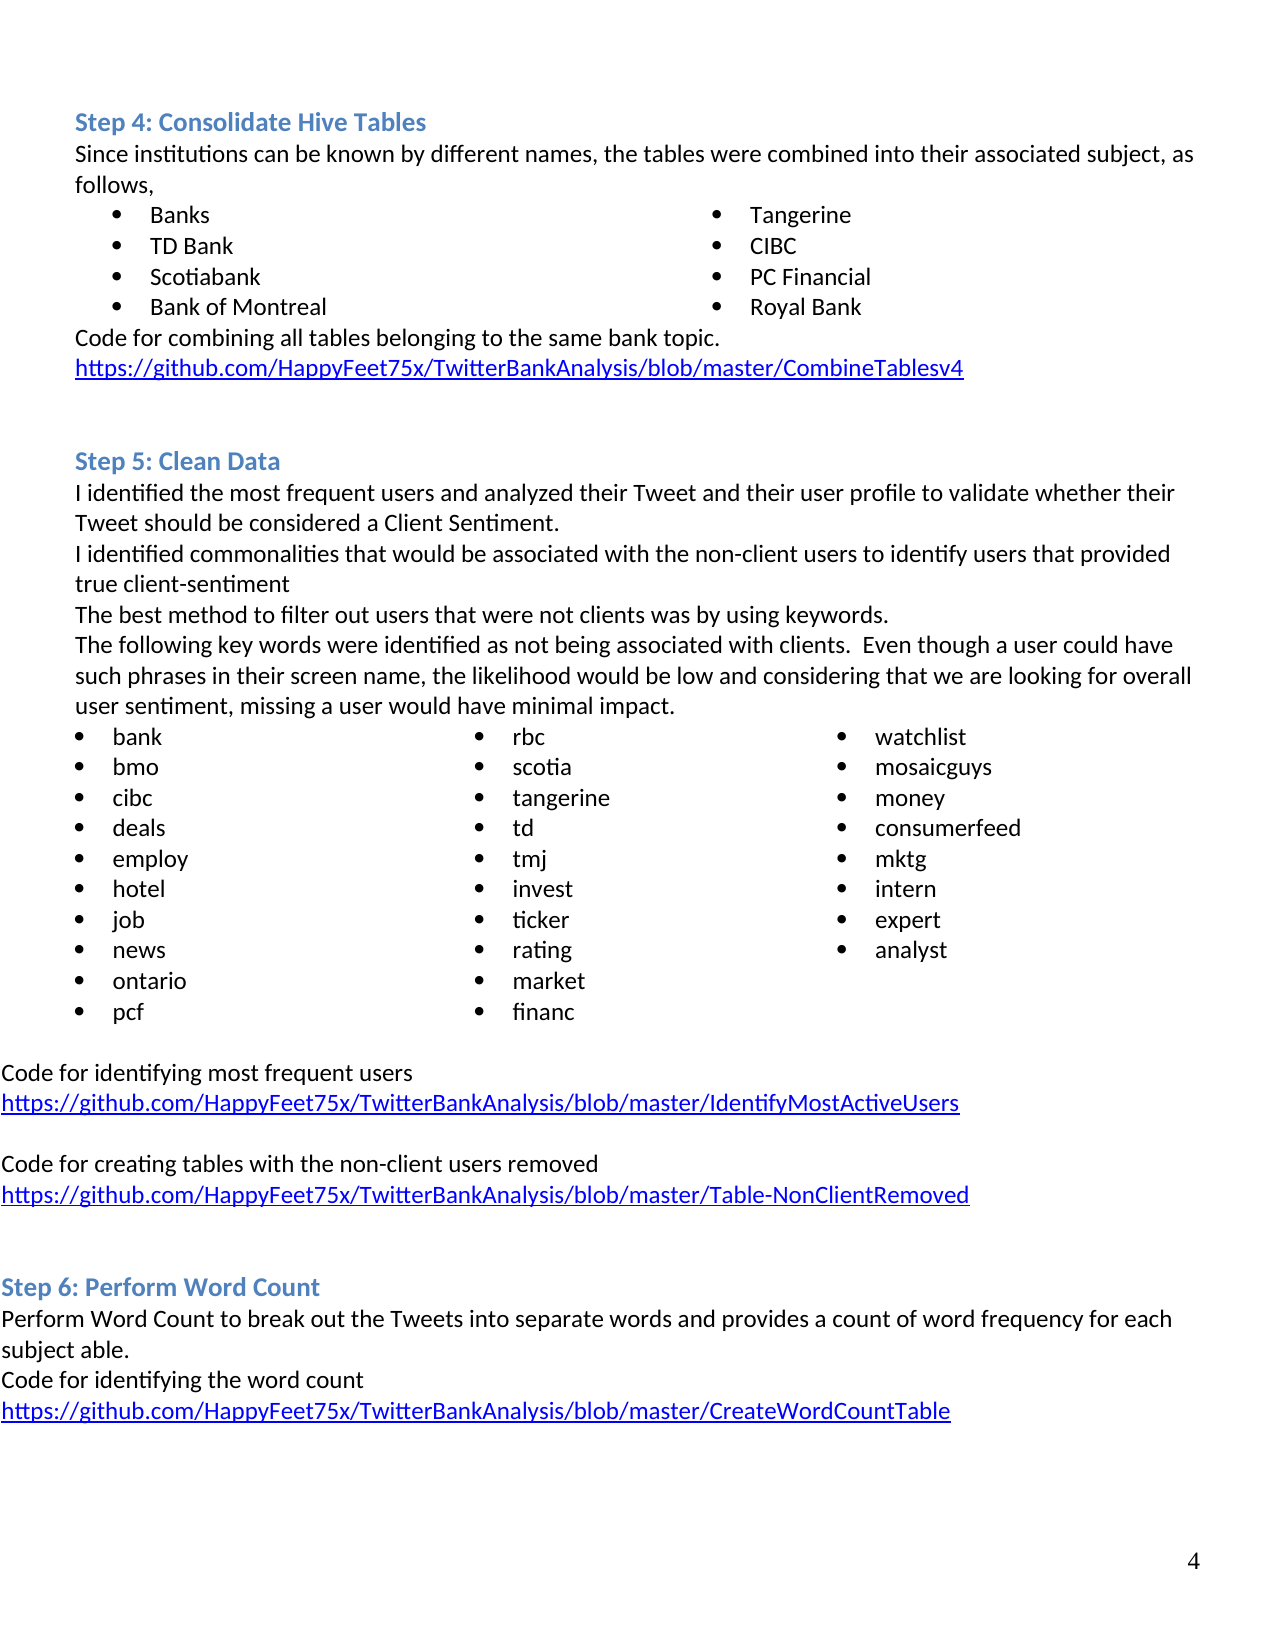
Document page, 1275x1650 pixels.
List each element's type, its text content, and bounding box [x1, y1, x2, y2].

list PC Financial [712, 261, 1200, 291]
text https://github.com/HappyFeet75x/TwitterBankAnalysis/blob/master/CreateWordCountTable [1, 1395, 1200, 1425]
list bank [75, 721, 400, 751]
text Code for combining all tables belonging to the same bank topic. [75, 322, 1200, 352]
list cibc [75, 782, 400, 812]
list consumerfeed [837, 812, 1200, 843]
subtitle Step 4: Consolidate Hive Tables [75, 106, 1200, 138]
list watchlist [837, 721, 1200, 751]
list news [75, 934, 400, 965]
text Code for identifying most frequent users [1, 1057, 1200, 1087]
list hotel [75, 873, 400, 904]
list Royal Bank [712, 291, 1200, 322]
list expert [837, 904, 1200, 934]
list job [75, 904, 400, 934]
text The following key words were identified as not being associated with clients. Even though a user could have such phrases in their screen name, the likelihood would be low and considering that we are looking for overall user sentiment, missing a user would have minimal impact. [75, 629, 1200, 721]
list rbc [475, 721, 800, 751]
list tmj [475, 843, 800, 873]
list ticker [475, 904, 800, 934]
list Banks [112, 199, 600, 230]
list Bank of Montreal [112, 291, 600, 322]
text Perform Word Count to break out the Tweets into separate words and provides a count of word frequency for each subject able. [1, 1303, 1200, 1364]
text https://github.com/HappyFeet75x/TwitterBankAnalysis/blob/master/Table-NonClientRemoved [1, 1179, 1200, 1209]
subtitle Step 5: Clean Data [75, 444, 1200, 477]
text The best method to filter out users that were not clients was by using keywords. [75, 599, 1200, 629]
list mktg [837, 843, 1200, 873]
list rating [475, 934, 800, 965]
text Code for creating tables with the non-client users removed [1, 1148, 1200, 1179]
text Since institutions can be known by different names, the tables were combined into their associated subject, as follows, [75, 138, 1200, 199]
list pcf [75, 996, 400, 1026]
list CIBC [712, 230, 1200, 261]
list deals [75, 812, 400, 843]
list analyst [837, 934, 1200, 965]
list tangerine [475, 782, 800, 812]
list invest [475, 873, 800, 904]
list scotia [475, 751, 800, 782]
list ontario [75, 965, 400, 996]
subtitle Step 6: Perform Word Count [1, 1270, 1200, 1303]
list Tangerine [712, 199, 1200, 230]
list money [837, 782, 1200, 812]
text Code for identifying the word count [1, 1364, 1200, 1395]
list mosaicguys [837, 751, 1200, 782]
list TD Bank [112, 230, 600, 261]
list intern [837, 873, 1200, 904]
list td [475, 812, 800, 843]
list employ [75, 843, 400, 873]
list market [475, 965, 800, 996]
list bmo [75, 751, 400, 782]
list Scotiabank [112, 261, 600, 291]
text I identified commonalities that would be associated with the non-client users to identify users that provided true client-sentiment [75, 538, 1200, 599]
text I identified the most frequent users and analyzed their Tweet and their user profile to validate whether their Tweet should be considered a Client Sentiment. [75, 477, 1200, 538]
text https://github.com/HappyFeet75x/TwitterBankAnalysis/blob/master/CombineTablesv4 [75, 352, 1200, 383]
list financ [475, 996, 800, 1026]
text https://github.com/HappyFeet75x/TwitterBankAnalysis/blob/master/IdentifyMostActiveUsers [1, 1087, 1200, 1118]
